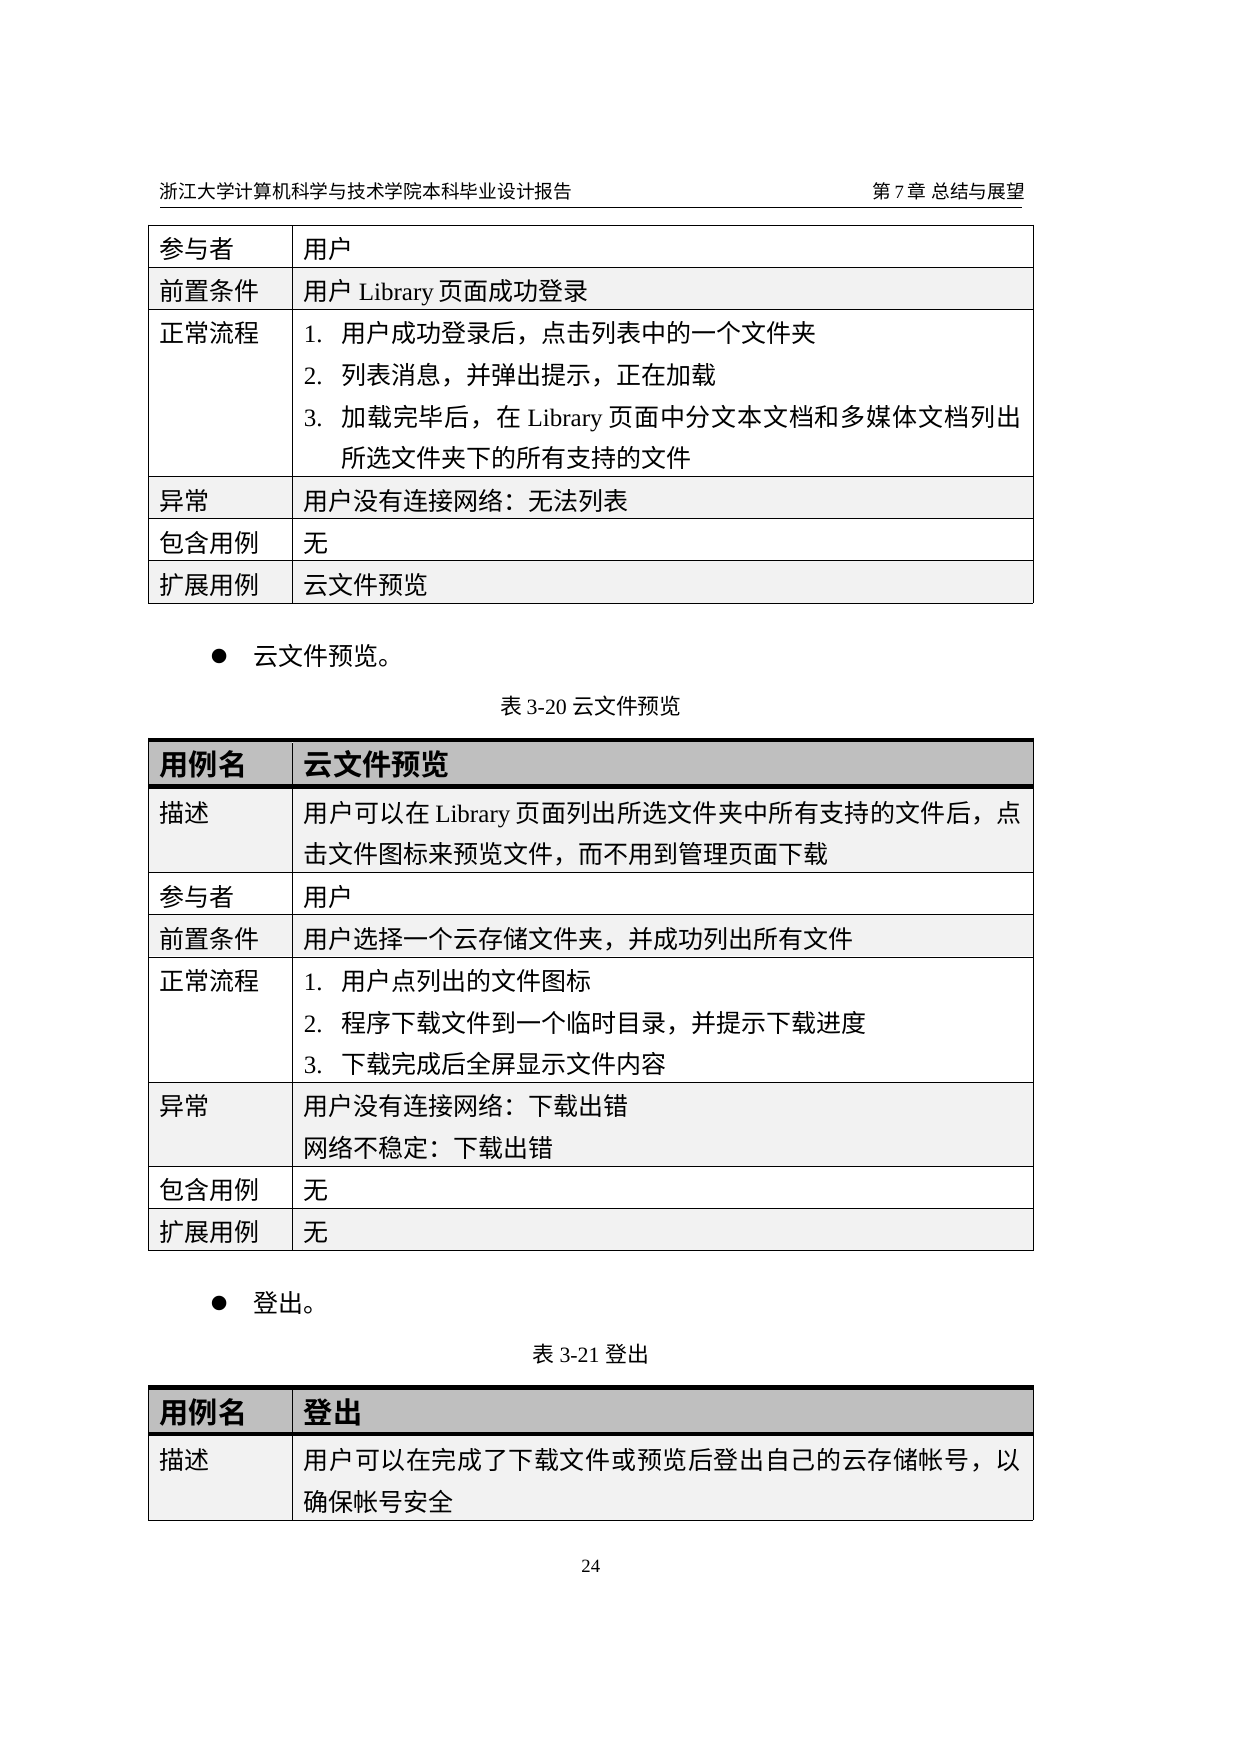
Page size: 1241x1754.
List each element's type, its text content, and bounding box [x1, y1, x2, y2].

table_cell 用户可以在完成了下载文件或预览后登出自己的云存储帐号，以确保帐号安全 [293, 1436, 1033, 1520]
table_cell 正常流程 [149, 310, 292, 476]
text 表 3-20 云文件预览 [159, 689, 1022, 721]
table_cell 正常流程 [149, 958, 292, 1082]
table_cell 用户没有连接网络：下载出错 网络不稳定：下载出错 [293, 1083, 1033, 1166]
table_cell 异常 [149, 477, 292, 518]
table_cell 异常 [149, 1083, 292, 1166]
table_cell 描述 [149, 1436, 292, 1520]
table_cell 包含用例 [149, 519, 292, 560]
table_cell 包含用例 [149, 1167, 292, 1208]
table_cell 云文件预览 [293, 561, 1033, 603]
table_cell 用户 [293, 226, 1033, 267]
table_header 登出 [293, 1390, 1033, 1432]
table_cell 前置条件 [149, 915, 292, 956]
table_header 用例名 [149, 1390, 292, 1432]
table_cell 用户成功登录后，点击列表中的一个文件夹 列表消息，并弹出提示，正在加载 加载完毕后，在Library页面中分文本文档和多媒体文档列出所选文件夹下的所有支持的文件 [293, 310, 1033, 476]
table_cell 无 [293, 1167, 1033, 1208]
table_cell 用户Library页面成功登录 [293, 268, 1033, 309]
table_cell 用户没有连接网络：无法列表 [293, 477, 1033, 518]
table_cell 用户可以在Library页面列出所选文件夹中所有支持的文件后，点击文件图标来预览文件，而不用到管理页面下载 [293, 789, 1033, 872]
list 云文件预览。 [209, 632, 1022, 673]
table_header 用例名 [149, 742, 292, 784]
table_header 云文件预览 [293, 742, 1033, 784]
table_cell 扩展用例 [149, 561, 292, 603]
table_cell 参与者 [149, 873, 292, 914]
table_cell 用户点列出的文件图标 程序下载文件到一个临时目录，并提示下载进度 下载完成后全屏显示文件内容 [293, 958, 1033, 1082]
table_cell 用户 [293, 873, 1033, 914]
table_cell 描述 [149, 789, 292, 872]
table_cell 用户选择一个云存储文件夹，并成功列出所有文件 [293, 915, 1033, 956]
table_cell 无 [293, 1209, 1033, 1250]
table_cell 扩展用例 [149, 1209, 292, 1250]
list 登出。 [209, 1279, 1022, 1321]
table_cell 前置条件 [149, 268, 292, 309]
table_cell 参与者 [149, 226, 292, 267]
table_cell 无 [293, 519, 1033, 560]
text 表 3-21 登出 [159, 1337, 1022, 1369]
